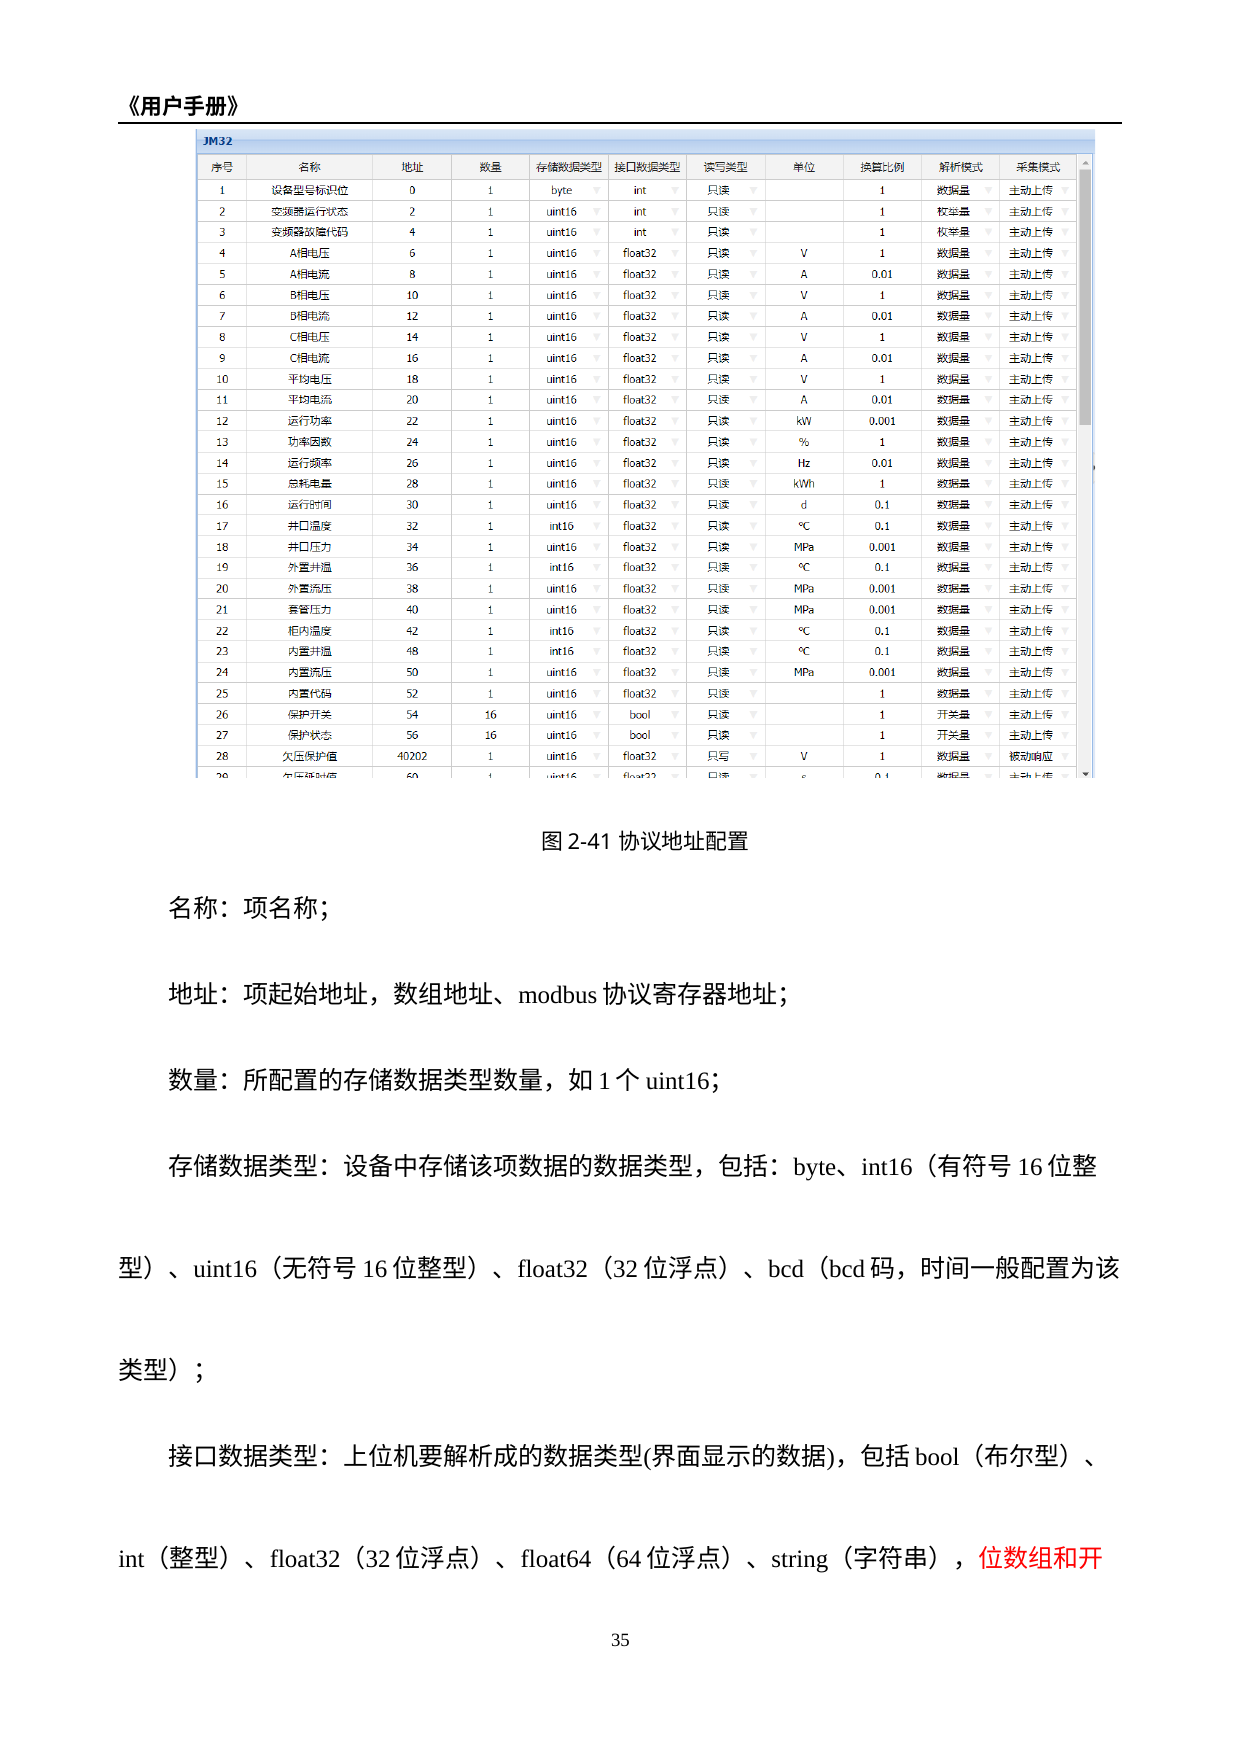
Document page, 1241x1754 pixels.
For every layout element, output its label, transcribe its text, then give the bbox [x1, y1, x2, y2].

text 图2-41 协议地址配置 [118, 823, 1122, 857]
text 数量：所配置的存储数据类型数量，如1个uint16； [118, 1045, 1122, 1113]
text 名称：项名称； [118, 873, 1122, 941]
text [118, 1421, 1122, 1590]
picture [195, 129, 1096, 778]
text 地址：项起始地址，数组地址、modbus协议寄存器地址； [118, 959, 1122, 1027]
text 存储数据类型：设备中存储该项数据的数据类型，包括：byte、int16（有符号16位整型）、uint16（无符号16位整型）、float32（32位浮点）、bcd（bcd码，时间一般配置为该类型）； [118, 1131, 1122, 1402]
